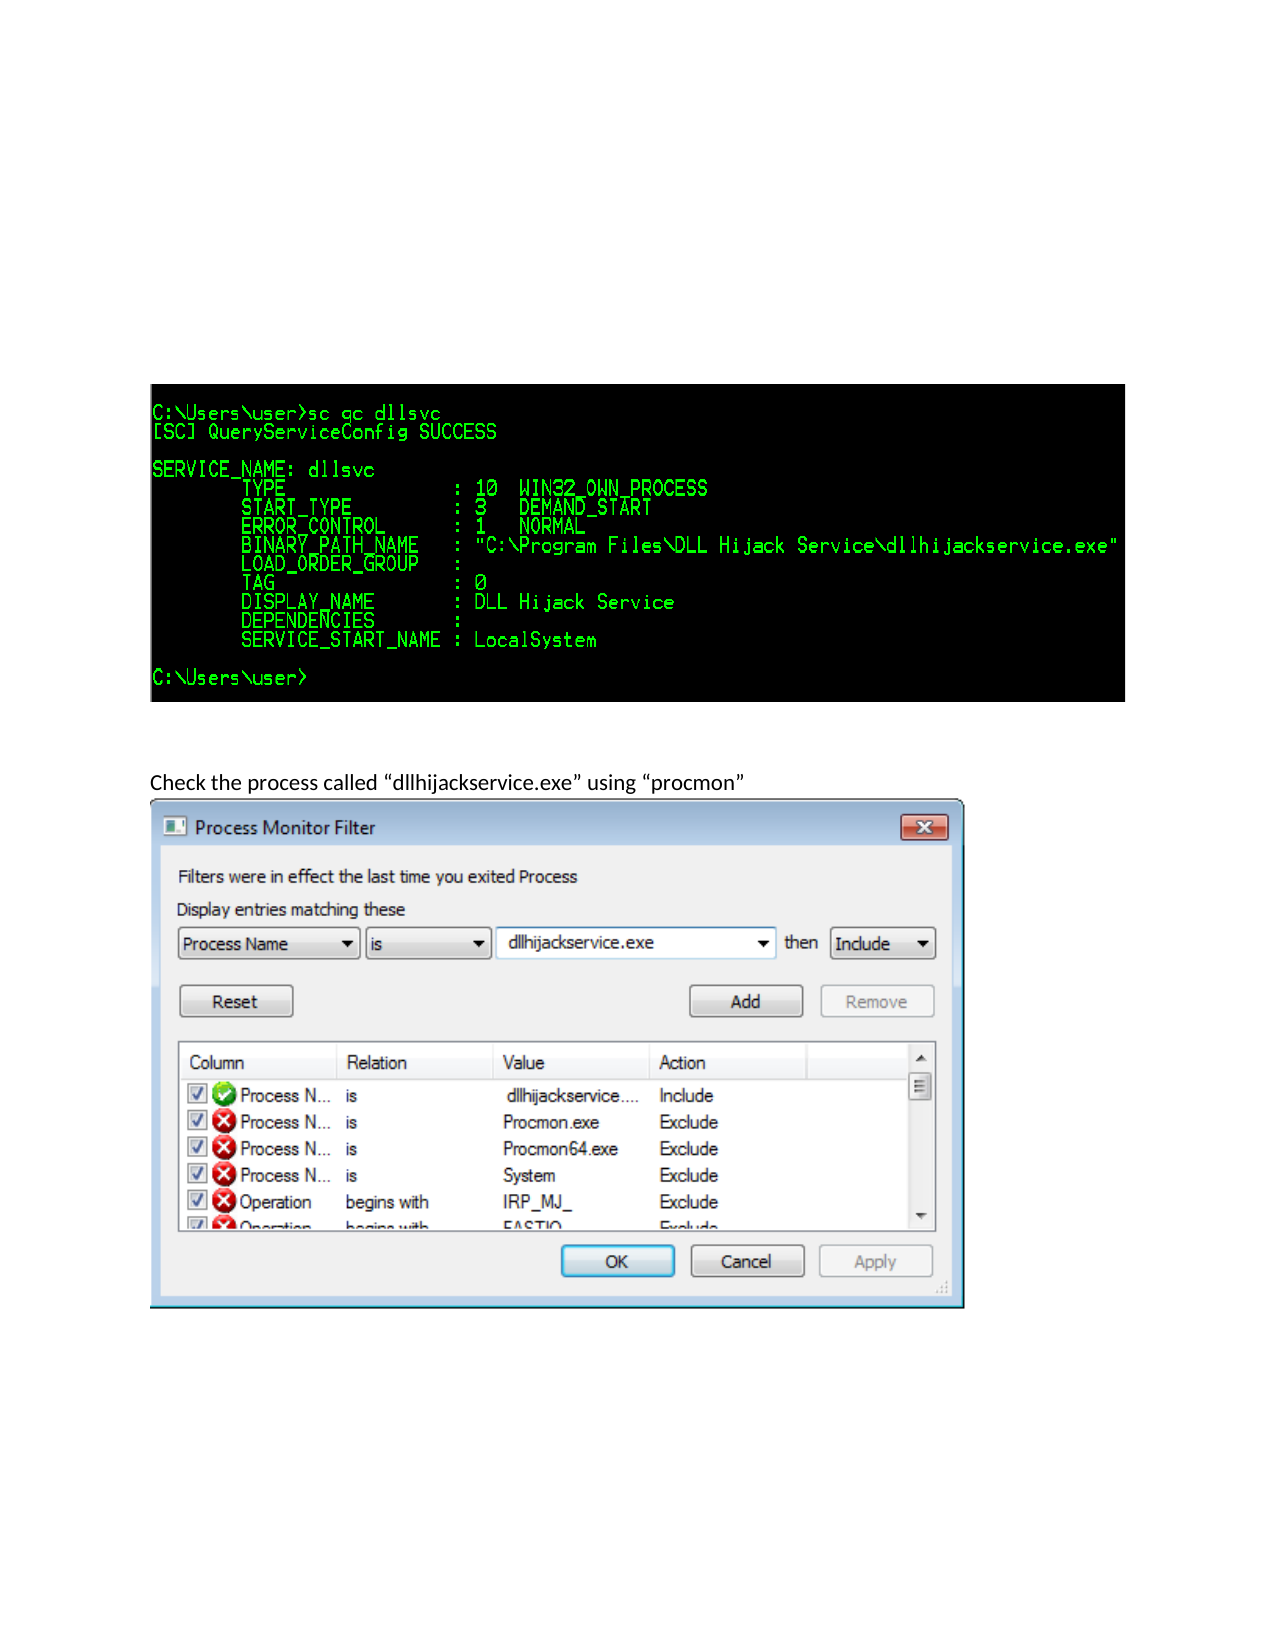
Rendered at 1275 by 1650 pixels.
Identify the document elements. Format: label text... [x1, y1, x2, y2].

picture [150, 384, 1125, 702]
picture [150, 797, 971, 1312]
